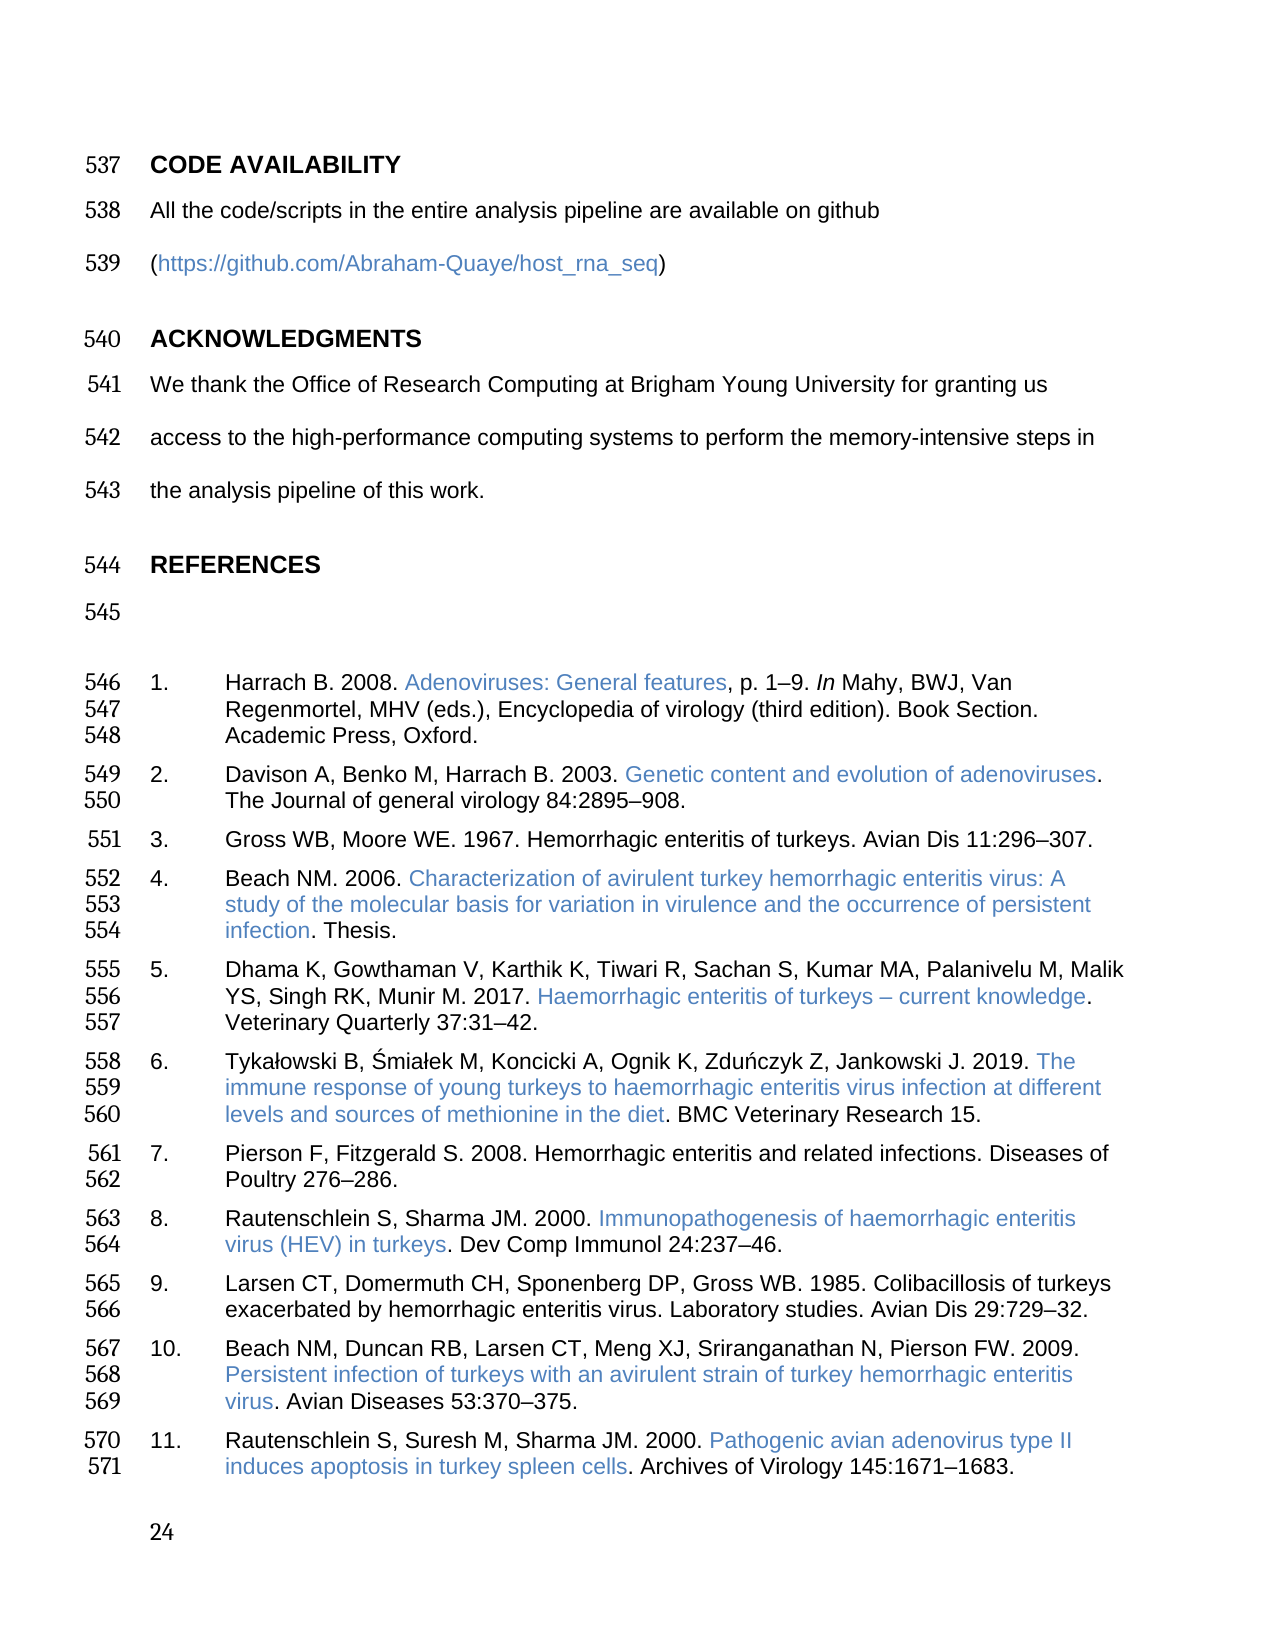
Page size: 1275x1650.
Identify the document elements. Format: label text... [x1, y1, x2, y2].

text 2. Davison A, Benko M, Harrach B. 2003. Genetic content and evolution of adenoviruses. The Journal of general virology 84:2895–908. [150, 761, 1125, 813]
subtitle REFERENCES [150, 550, 1125, 579]
text All the code/scripts in the entire analysis pipeline are available on github (https://github.com/Abraham-Quaye/host_rna_seq) [150, 197, 1125, 277]
subtitle ACKNOWLEDGMENTS [150, 324, 1125, 352]
text 1. Harrach B. 2008. Adenoviruses: General features, p. 1–9. In Mahy, BWJ, Van Regenmortel, MHV (eds.), Encyclopedia of virology (third edition). Book Section. Academic Press, Oxford. [150, 669, 1125, 748]
text 3. Gross WB, Moore WE. 1967. Hemorrhagic enteritis of turkeys. Avian Dis 11:296–307. [150, 826, 1125, 852]
text 5. Dhama K, Gowthaman V, Karthik K, Tiwari R, Sachan S, Kumar MA, Palanivelu M, Malik YS, Singh RK, Munir M. 2017. Haemorrhagic enteritis of turkeys – current knowledge. Veterinary Quarterly 37:31–42. [150, 956, 1125, 1035]
text 10. Beach NM, Duncan RB, Larsen CT, Meng XJ, Sriranganathan N, Pierson FW. 2009. Persistent infection of turkeys with an avirulent strain of turkey hemorrhagic enteritis virus. Avian Diseases 53:370–375. [150, 1335, 1125, 1414]
text We thank the Office of Research Computing at Brigham Young University for granting us access to the high-performance computing systems to perform the memory-intensive steps in the analysis pipeline of this work. [150, 371, 1125, 503]
text 8. Rautenschlein S, Sharma JM. 2000. Immunopathogenesis of haemorrhagic enteritis virus (HEV) in turkeys. Dev Comp Immunol 24:237–46. [150, 1205, 1125, 1257]
text 7. Pierson F, Fitzgerald S. 2008. Hemorrhagic enteritis and related infections. Diseases of Poultry 276–286. [150, 1139, 1125, 1192]
text 6. Tykałowski B, Śmiałek M, Koncicki A, Ognik K, Zduńczyk Z, Jankowski J. 2019. The immune response of young turkeys to haemorrhagic enteritis virus infection at different levels and sources of methionine in the diet. BMC Veterinary Research 15. [150, 1048, 1125, 1127]
text 4. Beach NM. 2006. Characterization of avirulent turkey hemorrhagic enteritis virus: A study of the molecular basis for variation in virulence and the occurrence of persistent infection. Thesis. [150, 865, 1125, 944]
subtitle CODE AVAILABILITY [150, 150, 1125, 179]
text 11. Rautenschlein S, Suresh M, Sharma JM. 2000. Pathogenic avian adenovirus type II induces apoptosis in turkey spleen cells. Archives of Virology 145:1671–1683. [150, 1427, 1125, 1479]
text 9. Larsen CT, Domermuth CH, Sponenberg DP, Gross WB. 1985. Colibacillosis of turkeys exacerbated by hemorrhagic enteritis virus. Laboratory studies. Avian Dis 29:729–32. [150, 1270, 1125, 1323]
